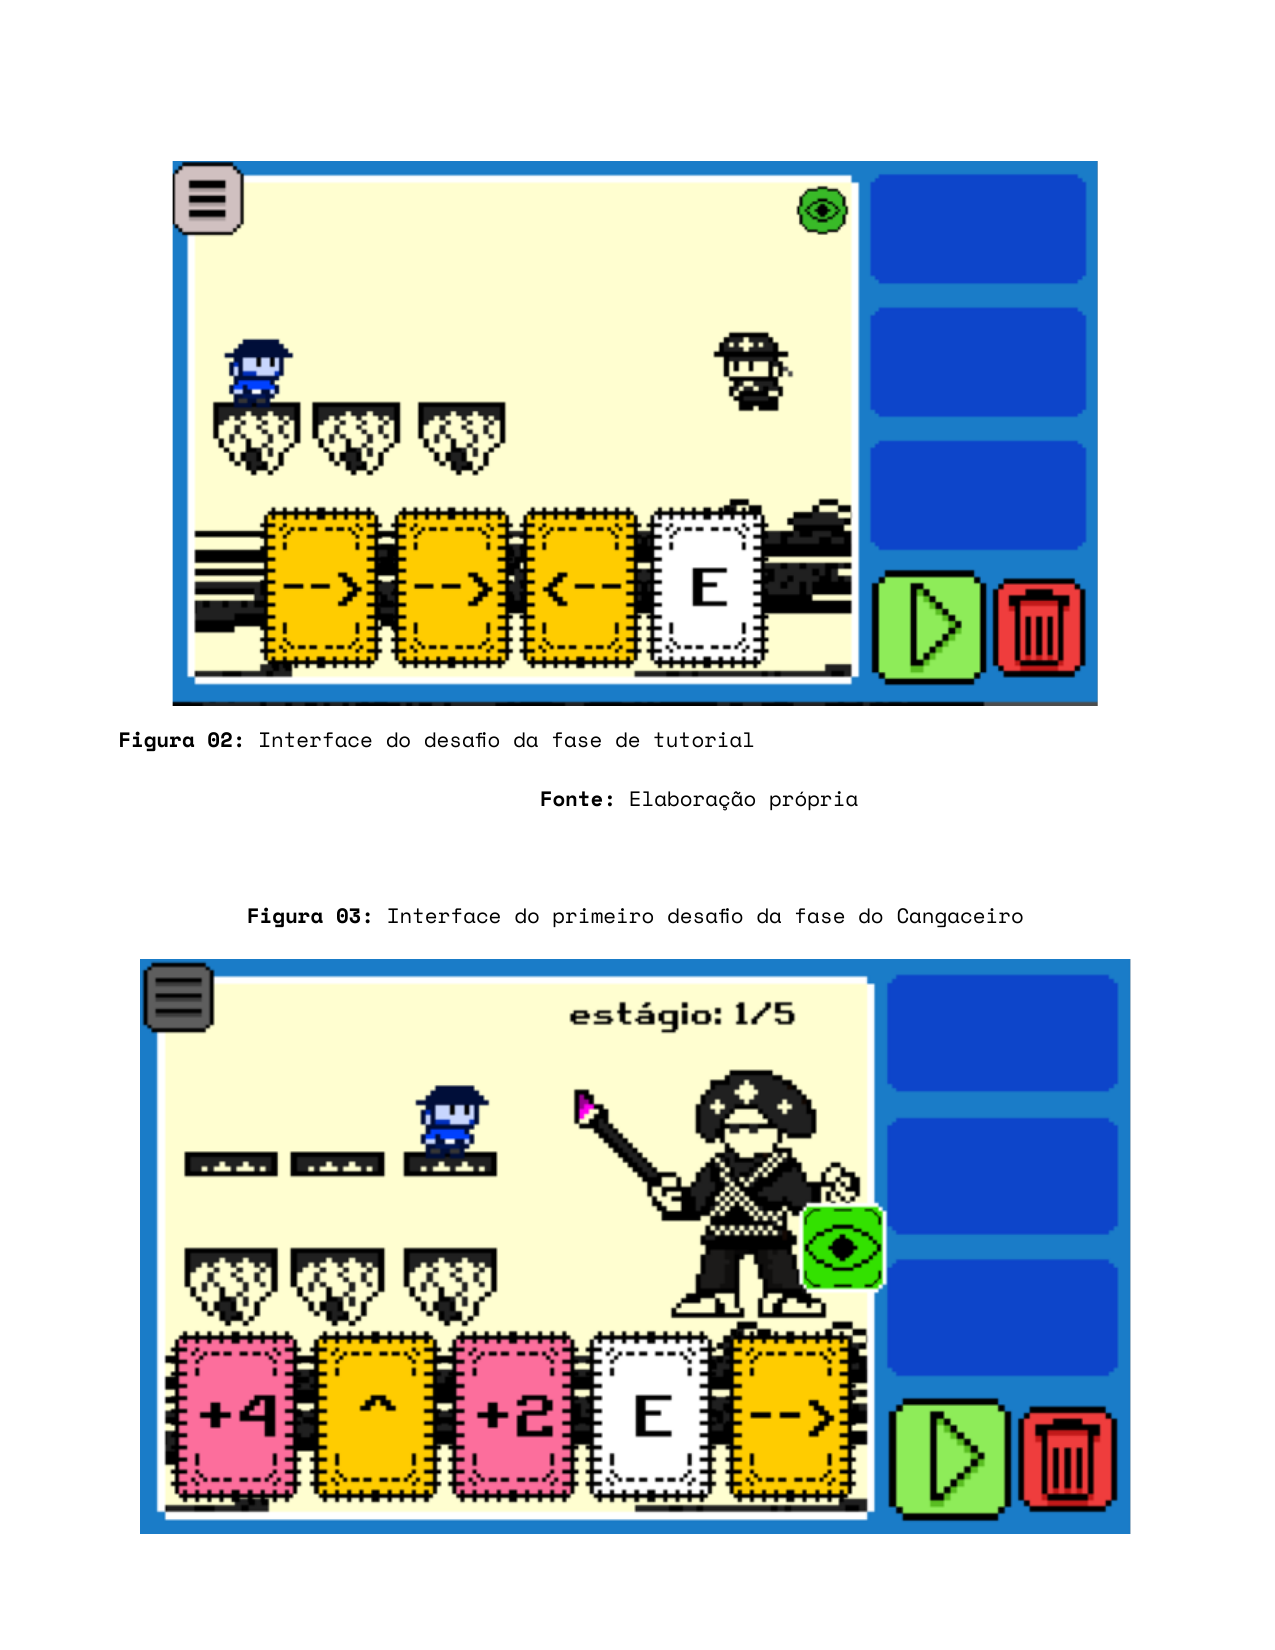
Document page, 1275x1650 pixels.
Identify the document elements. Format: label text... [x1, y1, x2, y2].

picture [140, 959, 1131, 1534]
picture [172, 161, 1098, 706]
text Figura 03: Interface do primeiro desafio da fase do Cangaceiro [118, 901, 1152, 931]
text Fonte: Elaboração própria [118, 783, 1152, 814]
